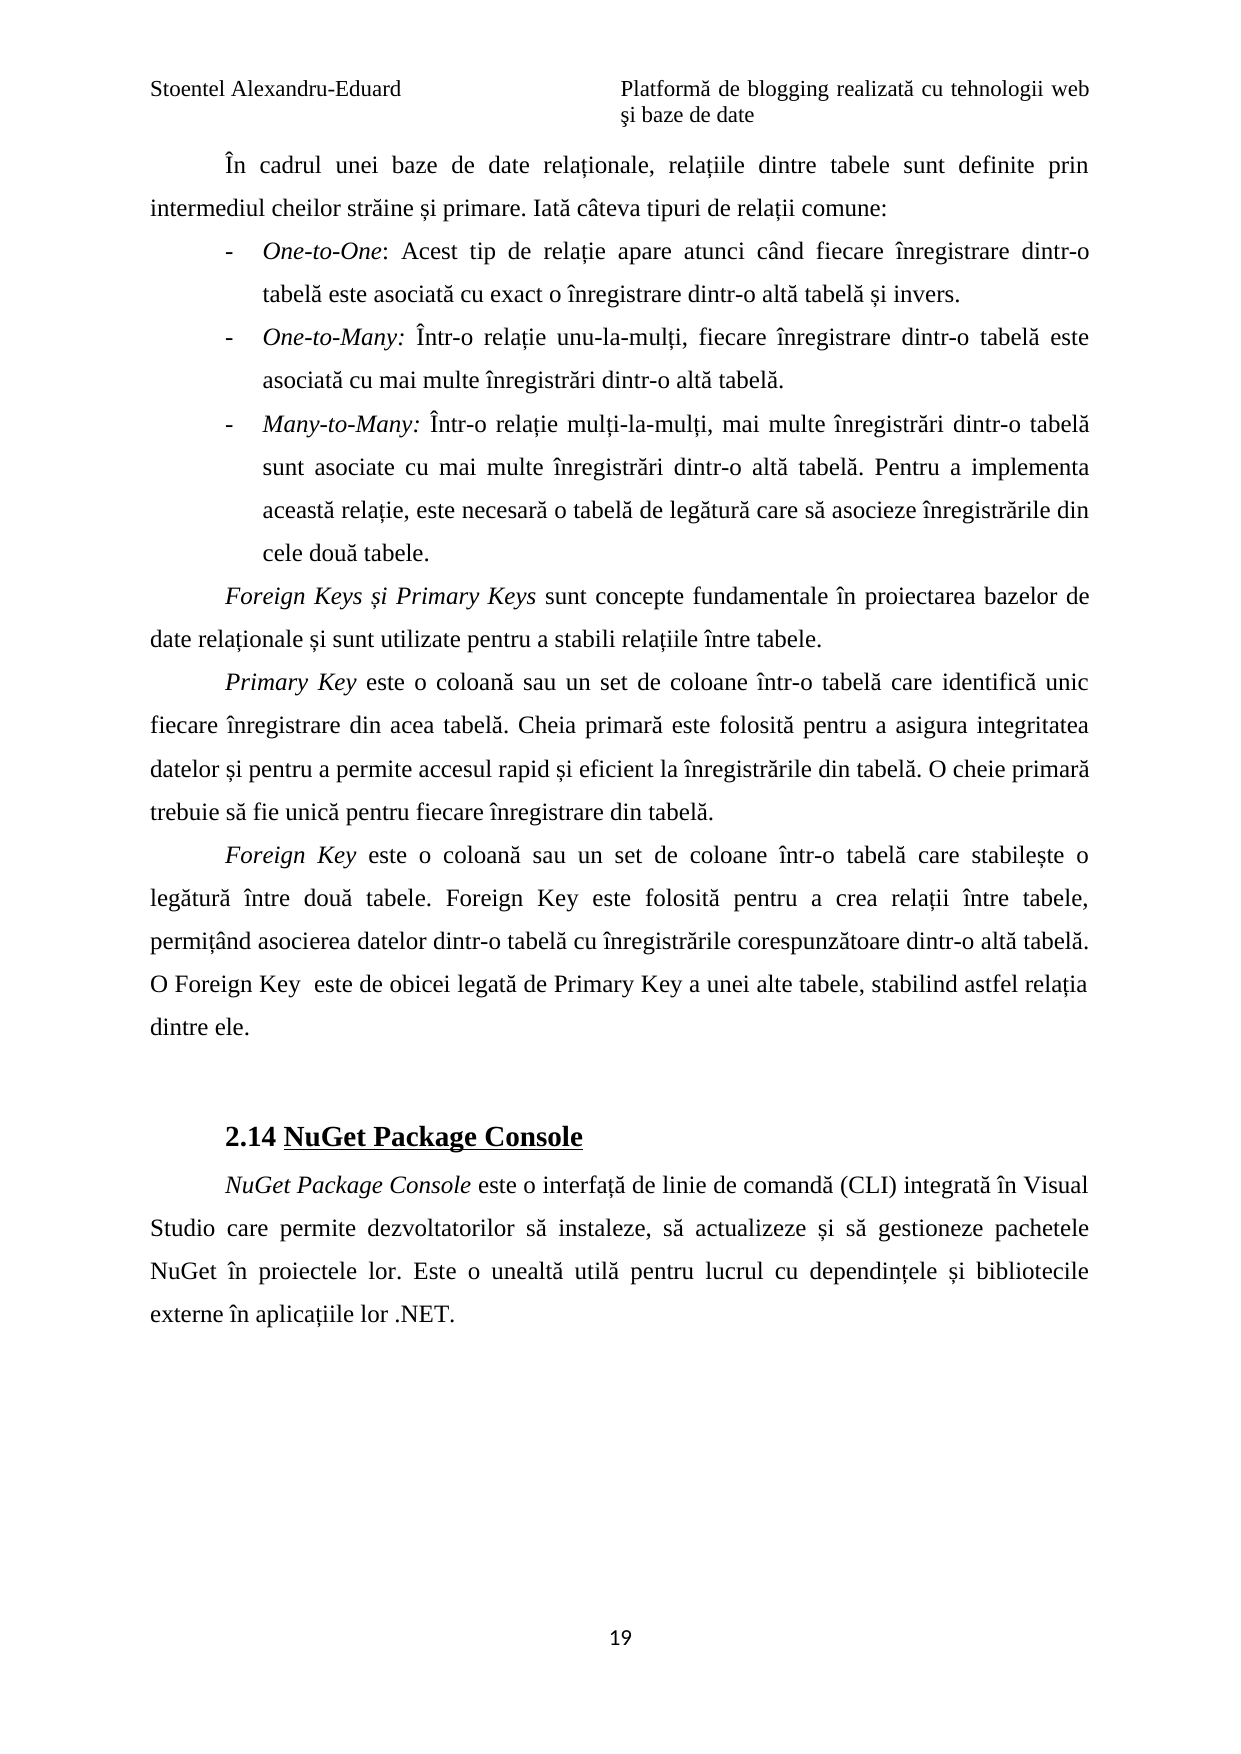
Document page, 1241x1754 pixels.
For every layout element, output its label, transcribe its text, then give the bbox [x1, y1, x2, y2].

text Foreign Key este o coloană sau un set de coloane într-o tabelă care stabilește o legătură între două tabele. Foreign Key este folosită pentru a crea relații între tabele, permițând asocierea datelor dintr-o tabelă cu înregistrările corespunzătoare dintr-o altă tabelă. O Foreign Key este de obicei legată de Primary Key a unei alte tabele, stabilind astfel relația dintre ele. [150, 840, 1090, 1041]
text Foreign Keys și Primary Keys sunt concepte fundamentale în proiectarea bazelor de date relaționale și sunt utilizate pentru a stabili relațiile între tabele. [150, 581, 1090, 653]
text În cadrul unei baze de date relaționale, relațiile dintre tabele sunt definite prin intermediul cheilor străine și primare. Iată câteva tipuri de relații comune: [150, 150, 1090, 222]
text NuGet Package Console este o interfață de linie de comandă (CLI) integrată în Visual Studio care permite dezvoltatorilor să instaleze, să actualizeze și să gestioneze pachetele NuGet în proiectele lor. Este o unealtă utilă pentru lucrul cu dependințele și bibliotecile externe în aplicațiile lor .NET. [150, 1170, 1090, 1328]
text Primary Key este o coloană sau un set de coloane într-o tabelă care identifică unic fiecare înregistrare din acea tabelă. Cheia primară este folosită pentru a asigura integritatea datelor și pentru a permite accesul rapid și eficient la înregistrările din tabelă. O cheie primară trebuie să fie unică pentru fiecare înregistrare din tabelă. [150, 667, 1090, 826]
list One-to-One: Acest tip de relație apare atunci când fiecare înregistrare dintr-o tabelă este asociată cu exact o înregistrare dintr-o altă tabelă și invers. [225, 236, 1090, 308]
list Many-to-Many: Într-o relație mulți-la-mulți, mai multe înregistrări dintr-o tabelă sunt asociate cu mai multe înregistrări dintr-o altă tabelă. Pentru a implementa această relație, este necesară o tabelă de legătură care să asocieze înregistrările din cele două tabele. [225, 409, 1090, 567]
subtitle 2.14 NuGet Package Console [150, 1119, 1090, 1153]
list One-to-Many: Într-o relație unu-la-mulți, fiecare înregistrare dintr-o tabelă este asociată cu mai multe înregistrări dintr-o altă tabelă. [225, 322, 1090, 394]
